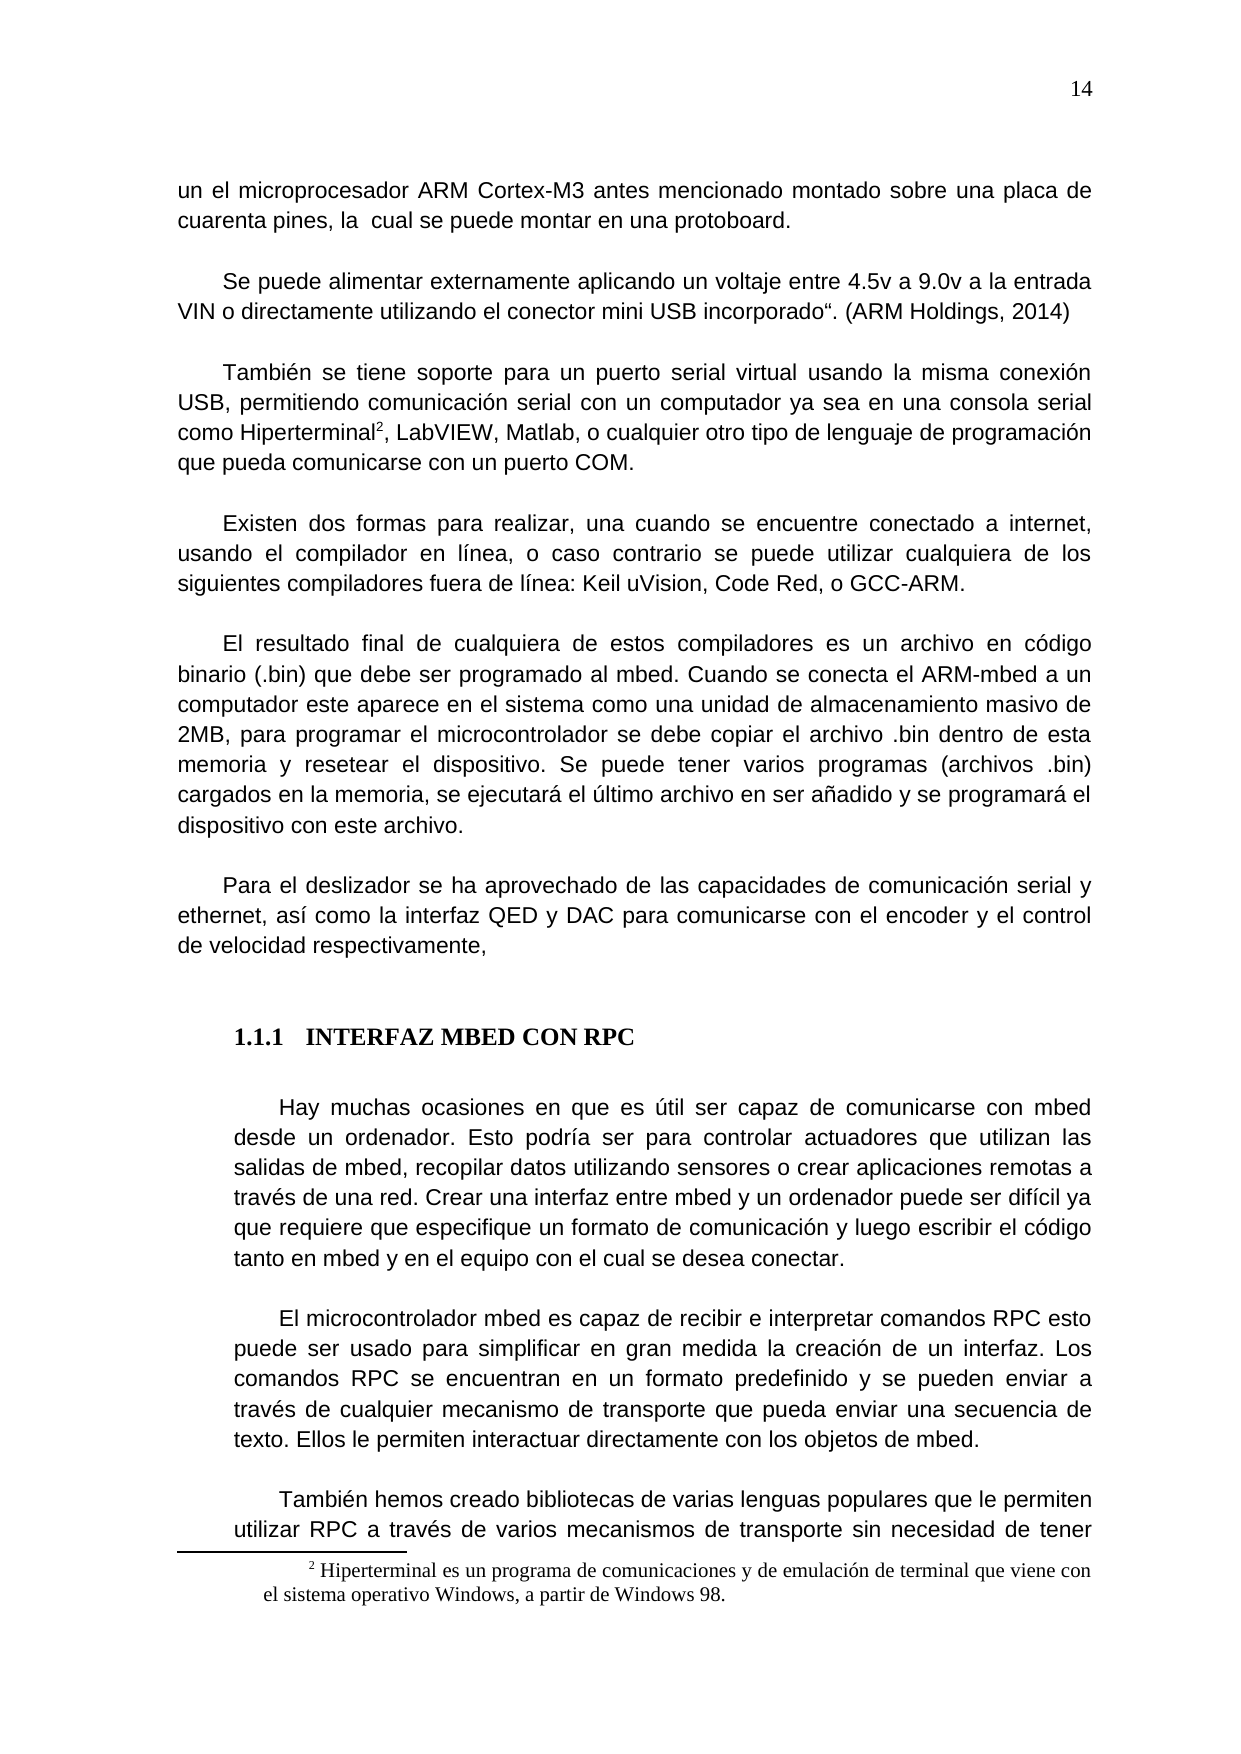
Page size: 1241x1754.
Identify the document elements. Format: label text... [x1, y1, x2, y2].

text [233, 1486, 1092, 1543]
text Existen dos formas para realizar, una cuando se encuentre conectado a internet, usando el compilador en línea, o caso contrario se puede utilizar cualquiera de los siguientes compiladores fuera de línea: Keil uVision, Code Red, o GCC-ARM. [177, 509, 1092, 596]
text El microcontrolador mbed es capaz de recibir e interpretar comandos RPC esto puede ser usado para simplificar en gran medida la creación de un interfaz. Los comandos RPC se encuentran en un formato predefinido y se pueden enviar a través de cualquier mecanismo de transporte que pueda enviar una secuencia de texto. Ellos le permiten interactuar directamente con los objetos de mbed. [233, 1305, 1092, 1452]
text El resultado final de cualquiera de estos compiladores es un archivo en código binario (.bin) que debe ser programado al mbed. Cuando se conecta el ARM-mbed a un computador este aparece en el sistema como una unidad de almacenamiento masivo de 2MB, para programar el microcontrolador se debe copiar el archivo .bin dentro de esta memoria y resetear el dispositivo. Se puede tener varios programas (archivos .bin) cargados en la memoria, se ejecutará el último archivo en ser añadido y se programará el dispositivo con este archivo. [177, 630, 1092, 838]
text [177, 177, 1092, 234]
text 1.1.1 INTERFAZ MBED CON RPC [177, 1022, 1092, 1051]
text Se puede alimentar externamente aplicando un voltaje entre 4.5v a 9.0v a la entrada VIN o directamente utilizando el conector mini USB incorporado“. [177, 268, 1092, 324]
text Hay muchas ocasiones en que es útil ser capaz de comunicarse con mbed desde un ordenador. Esto podría ser para controlar actuadores que utilizan las salidas de mbed, recopilar datos utilizando sensores o crear aplicaciones remotas a través de una red. Crear una interfaz entre mbed y un ordenador puede ser difícil ya que requiere que especifique un formato de comunicación y luego escribir el código tanto en mbed y en el equipo con el cual se desea conectar. [233, 1093, 1092, 1271]
text También se tiene soporte para un puerto serial virtual usando la misma conexión USB, permitiendo comunicación serial con un computador ya sea en una consola serial como Hiperterminal, LabVIEW, Matlab, o cualquier otro tipo de lenguaje de programación que pueda comunicarse con un puerto COM. [177, 358, 1092, 475]
text Para el deslizador se ha aprovechado de las capacidades de comunicación serial y ethernet, así como la interfaz QED y DAC para comunicarse con el encoder y el control de velocidad respectivamente, [177, 872, 1092, 959]
